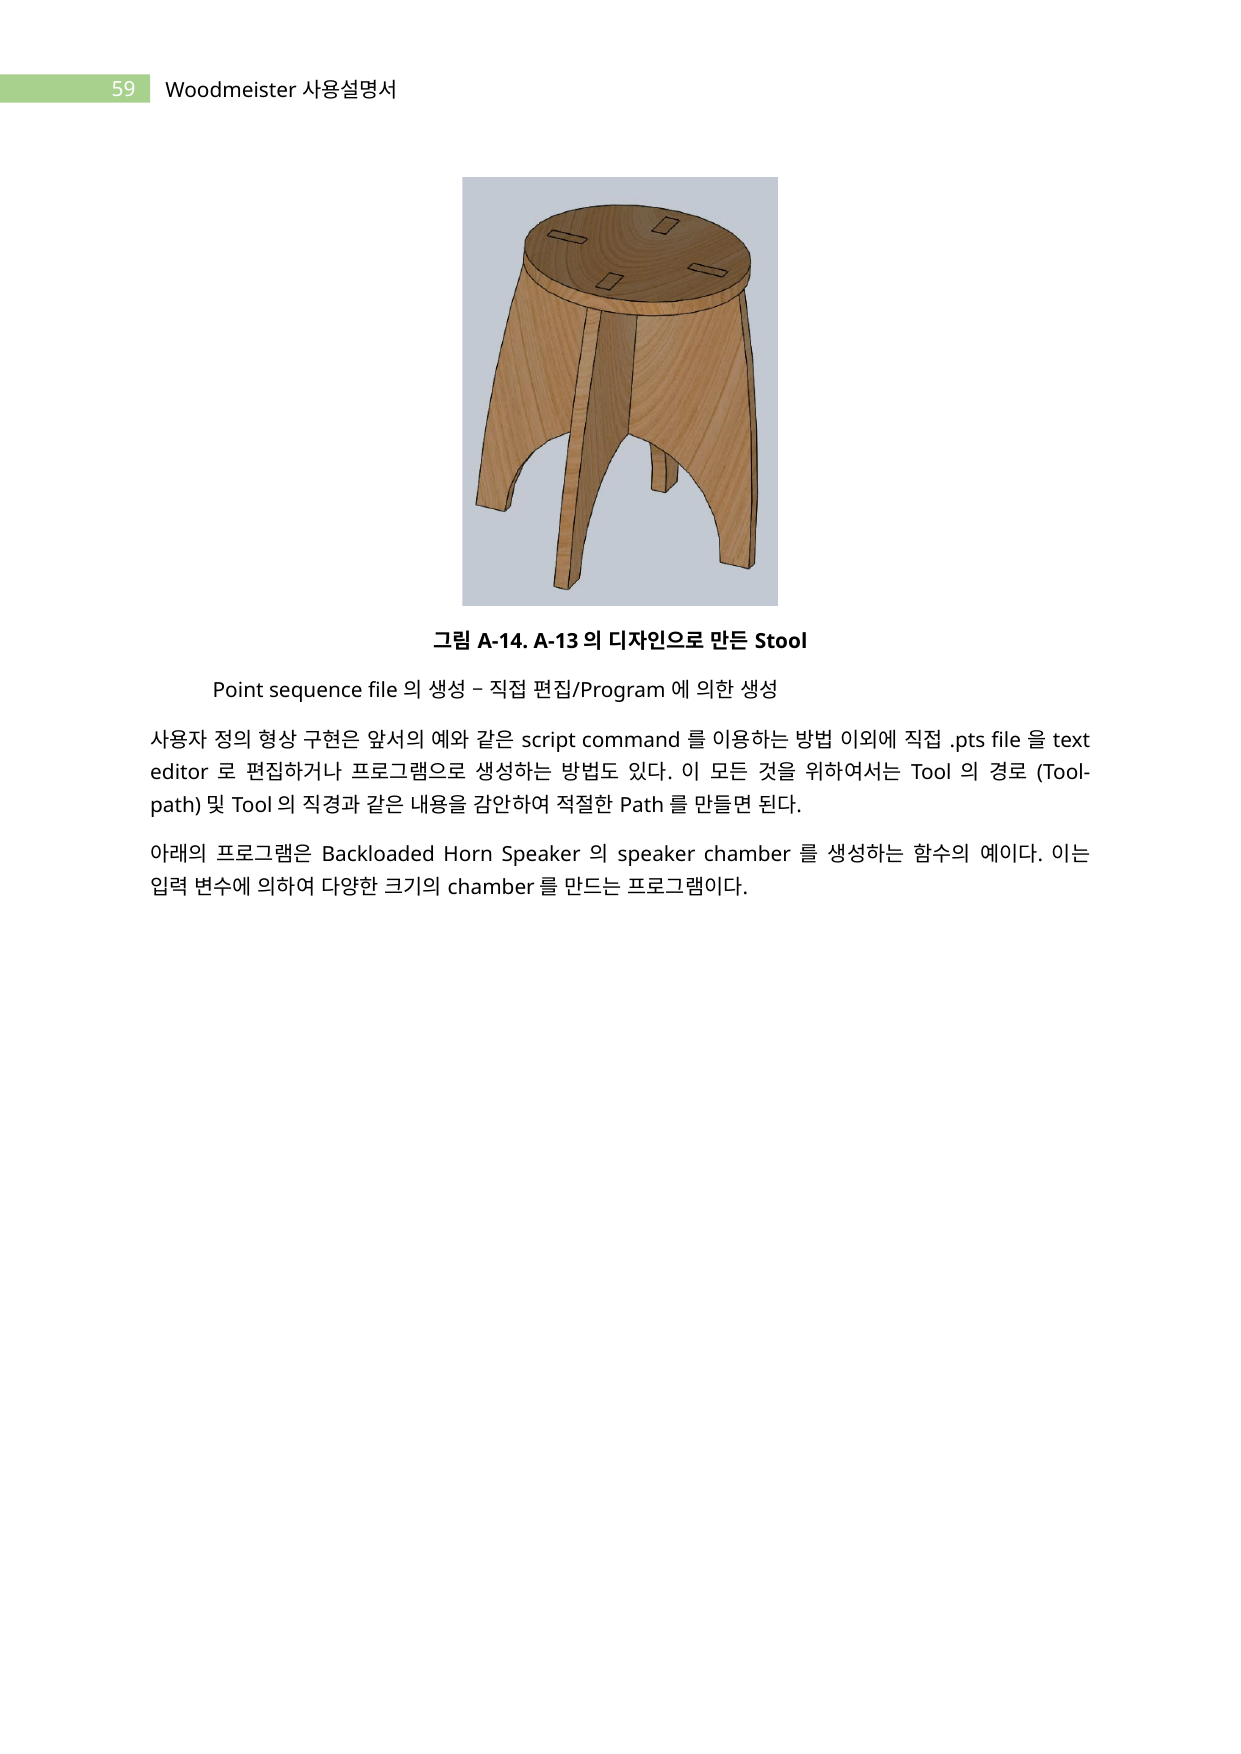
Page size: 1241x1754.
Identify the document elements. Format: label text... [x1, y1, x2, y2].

picture [462, 177, 778, 606]
subtitle Point sequence file 의 생성 – 직접 편집/Program 에 의한 생성 [212, 673, 1090, 704]
text 사용자 정의 형상 구현은 앞서의 예와 같은 script command 를 이용하는 방법 이외에 직접 .pts file 을 text editor 로 편집하거나 프로그램으로 생성하는 방법도 있다. 이 모든 것을 위하여서는 Tool 의 경로 (Tool-path) 및 Tool 의 직경과 같은 내용을 감안하여 적절한 Path 를 만들면 된다. [150, 723, 1090, 818]
text 아래의 프로그램은 Backloaded Horn Speaker 의 speaker chamber 를 생성하는 함수의 예이다. 이는 입력 변수에 의하여 다양한 크기의 chamber를 만드는 프로그램이다. [150, 838, 1090, 901]
text 그림 A-14. A-13 의 디자인으로 만든 Stool [150, 624, 1090, 654]
